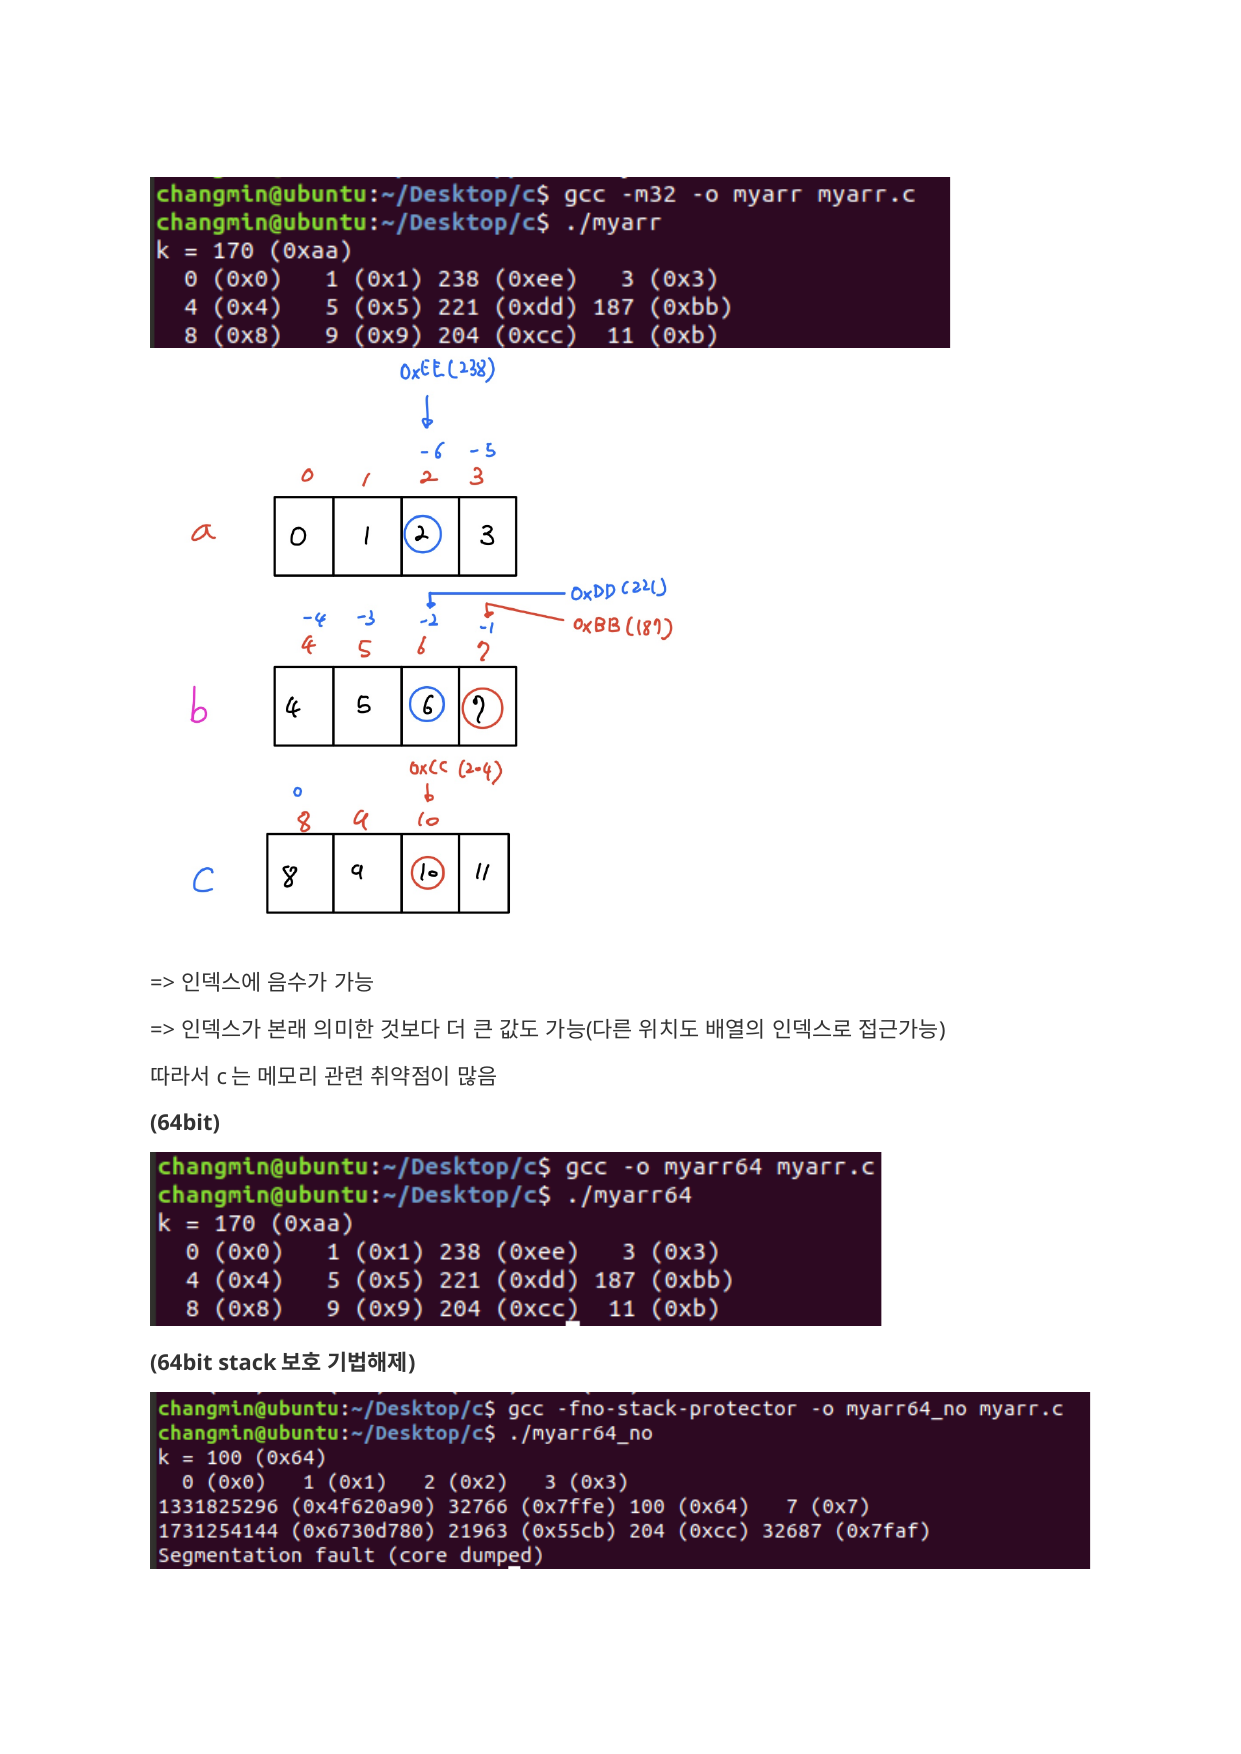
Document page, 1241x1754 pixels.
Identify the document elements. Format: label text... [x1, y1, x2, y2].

text => 인덱스가 본래 의미한 것보다 더 큰 값도 가능(다른 위치도 배열의 인덱스로 접근가능) [150, 1012, 1090, 1044]
picture [150, 349, 682, 946]
picture [150, 177, 951, 348]
picture [150, 1392, 1091, 1569]
text (64bit) [150, 1107, 1090, 1136]
text 따라서 c는 메모리 관련 취약점이 많음 [150, 1059, 1090, 1091]
text => 인덱스에 음수가 가능 [150, 964, 1090, 996]
picture [150, 1152, 882, 1326]
text (64bit stack보호 기법해제) [150, 1345, 1090, 1376]
